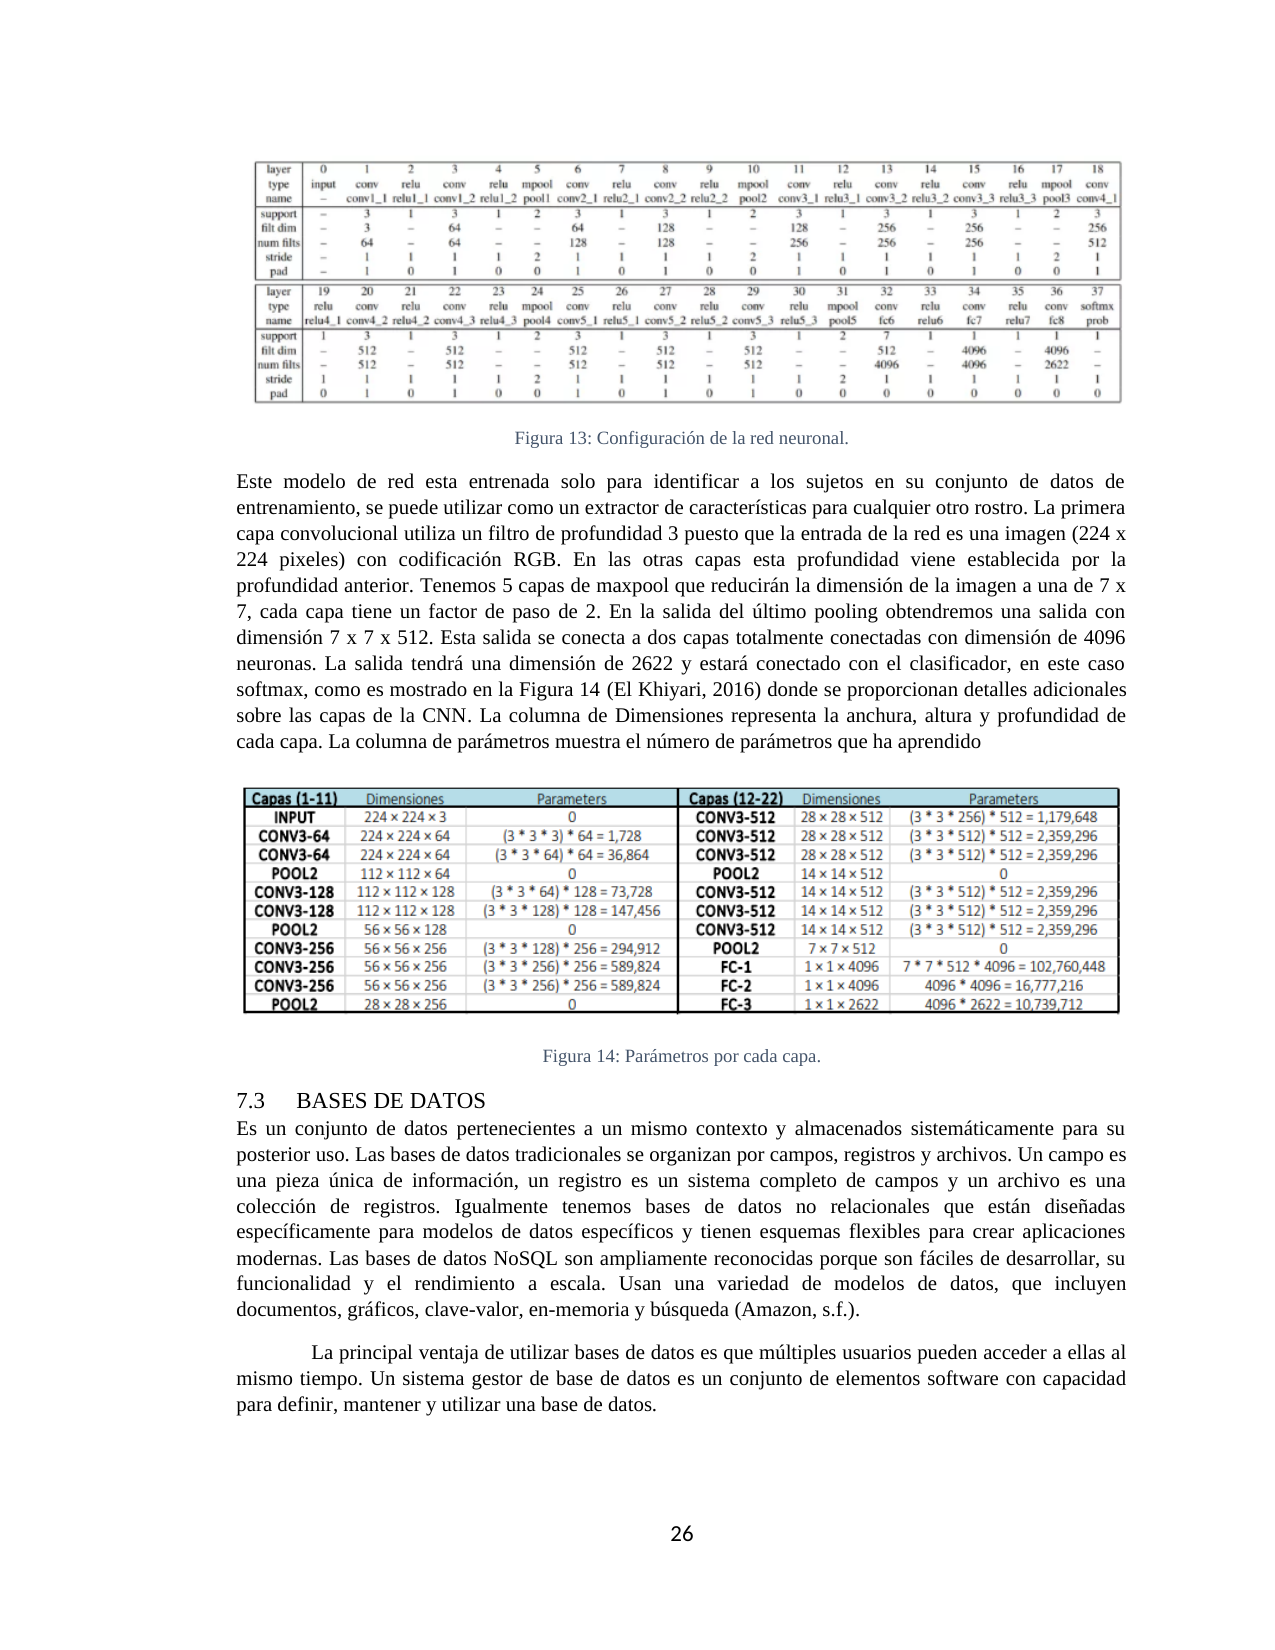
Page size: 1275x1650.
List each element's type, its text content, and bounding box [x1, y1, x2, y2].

picture [236, 147, 1148, 409]
picture [236, 771, 1131, 1027]
text Este modelo de red esta entrenada solo para identificar a los sujetos en su conjunto de datos de entrenamiento, se puede utilizar como un extractor de características para cualquier otro rostro. La primera capa convolucional utiliza un filtro de profundidad 3 puesto que la entrada de la red es una imagen (224 x 224 pixeles) con codificación RGB. En las otras capas esta profundidad viene establecida por la profundidad anterior. Tenemos 5 capas de maxpool que reducirán la dimensión de la imagen a una de 7 x 7, cada capa tiene un factor de paso de 2. En la salida del último pooling obtendremos una salida con dimensión 7 x 7 x 512. Esta salida se conecta a dos capas totalmente conectadas con dimensión de 4096 neuronas. La salida tendrá una dimensión de 2622 y estará conectado con el clasificador, en este caso softmax, como es mostrado en la Figura 14 donde se proporcionan detalles adicionales sobre las capas de la CNN. La columna de Dimensiones representa la anchura, altura y profundidad de cada capa. La columna de parámetros muestra el número de parámetros que ha aprendido [236, 469, 1127, 753]
subtitle BASES DE DATOS [236, 1087, 1127, 1114]
text Figura 13: Configuración de la red neuronal. [236, 427, 1127, 448]
text La principal ventaja de utilizar bases de datos es que múltiples usuarios pueden acceder a ellas al mismo tiempo. Un sistema gestor de base de datos es un conjunto de elementos software con capacidad para definir, mantener y utilizar una base de datos. [236, 1340, 1127, 1416]
text Es un conjunto de datos pertenecientes a un mismo contexto y almacenados sistemáticamente para su posterior uso. Las bases de datos tradicionales se organizan por campos, registros y archivos. Un campo es una pieza única de información, un registro es un sistema completo de campos y un archivo es una colección de registros. Igualmente tenemos bases de datos no relacionales que están diseñadas específicamente para modelos de datos específicos y tienen esquemas flexibles para crear aplicaciones modernas. Las bases de datos NoSQL son ampliamente reconocidas porque son fáciles de desarrollar, su funcionalidad y el rendimiento a escala. Usan una variedad de modelos de datos, que incluyen documentos, gráficos, clave-valor, en-memoria y búsqueda. [236, 1116, 1127, 1321]
text Figura 14: Parámetros por cada capa. [236, 1045, 1127, 1066]
